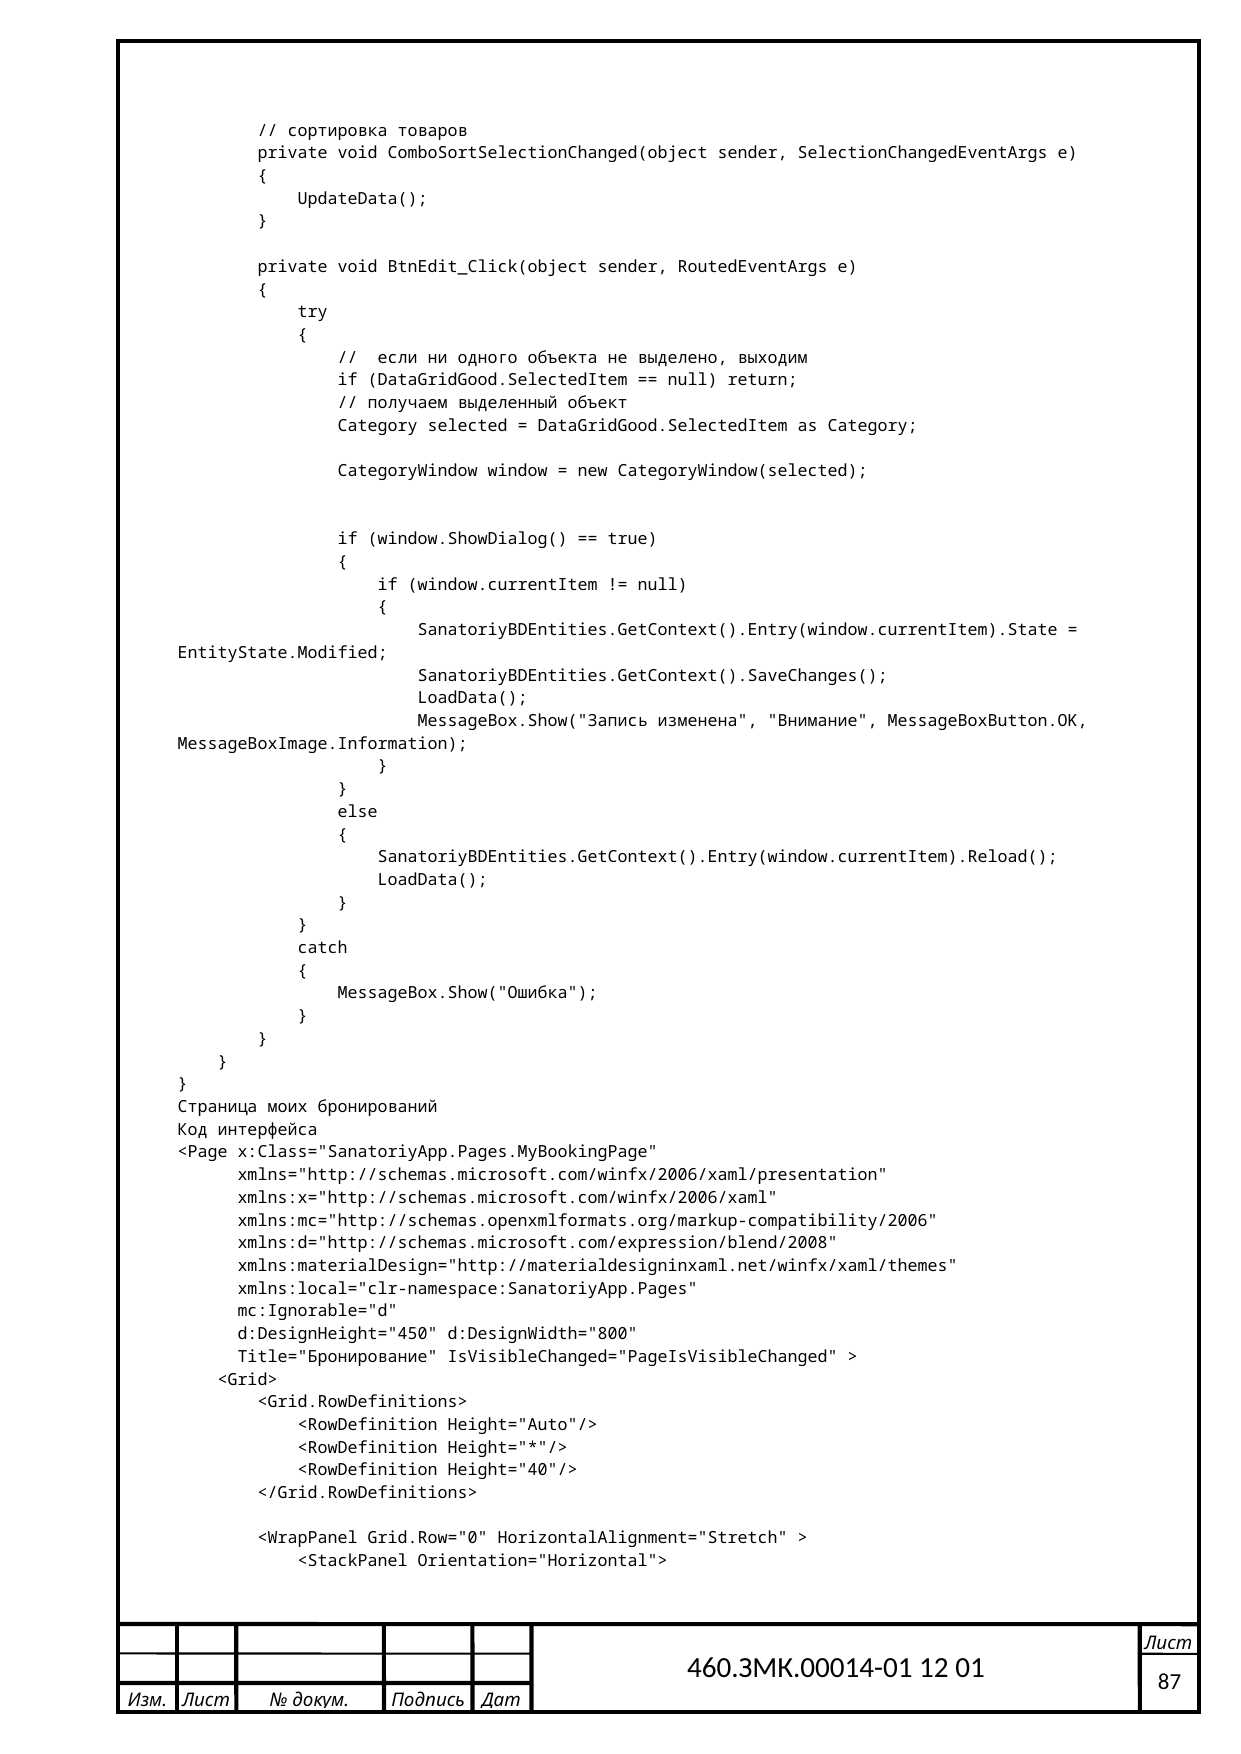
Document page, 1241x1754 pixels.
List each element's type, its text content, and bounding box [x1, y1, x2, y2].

text // если ни одного объекта не выделено, выходим [177, 345, 1152, 368]
text { [177, 277, 1152, 300]
text mc:Ignorable="d" [177, 1299, 1152, 1322]
text } [177, 1026, 1152, 1049]
text // получаем выделенный объект [177, 391, 1152, 413]
text <StackPanel Orientation="Horizontal"> [177, 1549, 1152, 1571]
text MessageBox.Show("Запись изменена", "Внимание", MessageBoxButton.OK, MessageBoxImage.Information); [177, 708, 1152, 754]
text Title="Бронирование" IsVisibleChanged="PageIsVisibleChanged" > [177, 1344, 1152, 1367]
text } [177, 777, 1152, 799]
text <RowDefinition Height="40"/> [177, 1458, 1152, 1481]
text } [177, 1049, 1152, 1072]
text <Grid> [177, 1367, 1152, 1390]
text if (window.currentItem != null) [177, 572, 1152, 595]
text private void BtnEdit_Click(object sender, RoutedEventArgs e) [177, 254, 1152, 277]
text SanatoriyBDEntities.GetContext().SaveChanges(); [177, 663, 1152, 686]
text Category selected = DataGridGood.SelectedItem as Category; [177, 413, 1152, 436]
text <WrapPanel Grid.Row="0" HorizontalAlignment="Stretch" > [177, 1526, 1152, 1549]
text <RowDefinition Height="Auto"/> [177, 1412, 1152, 1435]
text { [177, 322, 1152, 345]
text xmlns="http://schemas.microsoft.com/winfx/2006/xaml/presentation" [177, 1163, 1152, 1185]
text xmlns:mc="http://schemas.openxmlformats.org/markup-compatibility/2006" [177, 1208, 1152, 1231]
text } [177, 890, 1152, 913]
text LoadData(); [177, 867, 1152, 890]
text catch [177, 936, 1152, 958]
text if (window.ShowDialog() == true) [177, 527, 1152, 549]
text <Grid.RowDefinitions> [177, 1390, 1152, 1412]
text // сортировка товаров [177, 118, 1152, 141]
text else [177, 799, 1152, 822]
text } [177, 913, 1152, 936]
text { [177, 958, 1152, 981]
text if (DataGridGood.SelectedItem == null) return; [177, 368, 1152, 391]
text CategoryWindow window = new CategoryWindow(selected); [177, 459, 1152, 481]
text } [177, 1004, 1152, 1026]
text SanatoriyBDEntities.GetContext().Entry(window.currentItem).Reload(); [177, 845, 1152, 867]
text } [177, 1072, 1152, 1094]
text SanatoriyBDEntities.GetContext().Entry(window.currentItem).State = EntityState.Modified; [177, 618, 1152, 663]
text } [177, 209, 1152, 232]
text Код интерфейса [177, 1117, 1152, 1140]
text LoadData(); [177, 686, 1152, 708]
text UpdateData(); [177, 186, 1152, 209]
text { [177, 163, 1152, 186]
text { [177, 549, 1152, 572]
text } [177, 754, 1152, 777]
text private void ComboSortSelectionChanged(object sender, SelectionChangedEventArgs e) [177, 141, 1152, 163]
text { [177, 595, 1152, 618]
text try [177, 300, 1152, 322]
text xmlns:materialDesign="http://materialdesigninxaml.net/winfx/xaml/themes" [177, 1253, 1152, 1276]
text Страница моих бронирований [177, 1094, 1152, 1117]
text <Page x:Class="SanatoriyApp.Pages.MyBookingPage" [177, 1140, 1152, 1163]
text xmlns:local="clr-namespace:SanatoriyApp.Pages" [177, 1276, 1152, 1299]
text MessageBox.Show("Ошибка"); [177, 981, 1152, 1004]
text xmlns:d="http://schemas.microsoft.com/expression/blend/2008" [177, 1231, 1152, 1253]
text xmlns:x="http://schemas.microsoft.com/winfx/2006/xaml" [177, 1185, 1152, 1208]
text d:DesignHeight="450" d:DesignWidth="800" [177, 1322, 1152, 1344]
text { [177, 822, 1152, 845]
text <RowDefinition Height="*"/> [177, 1435, 1152, 1458]
text </Grid.RowDefinitions> [177, 1481, 1152, 1503]
